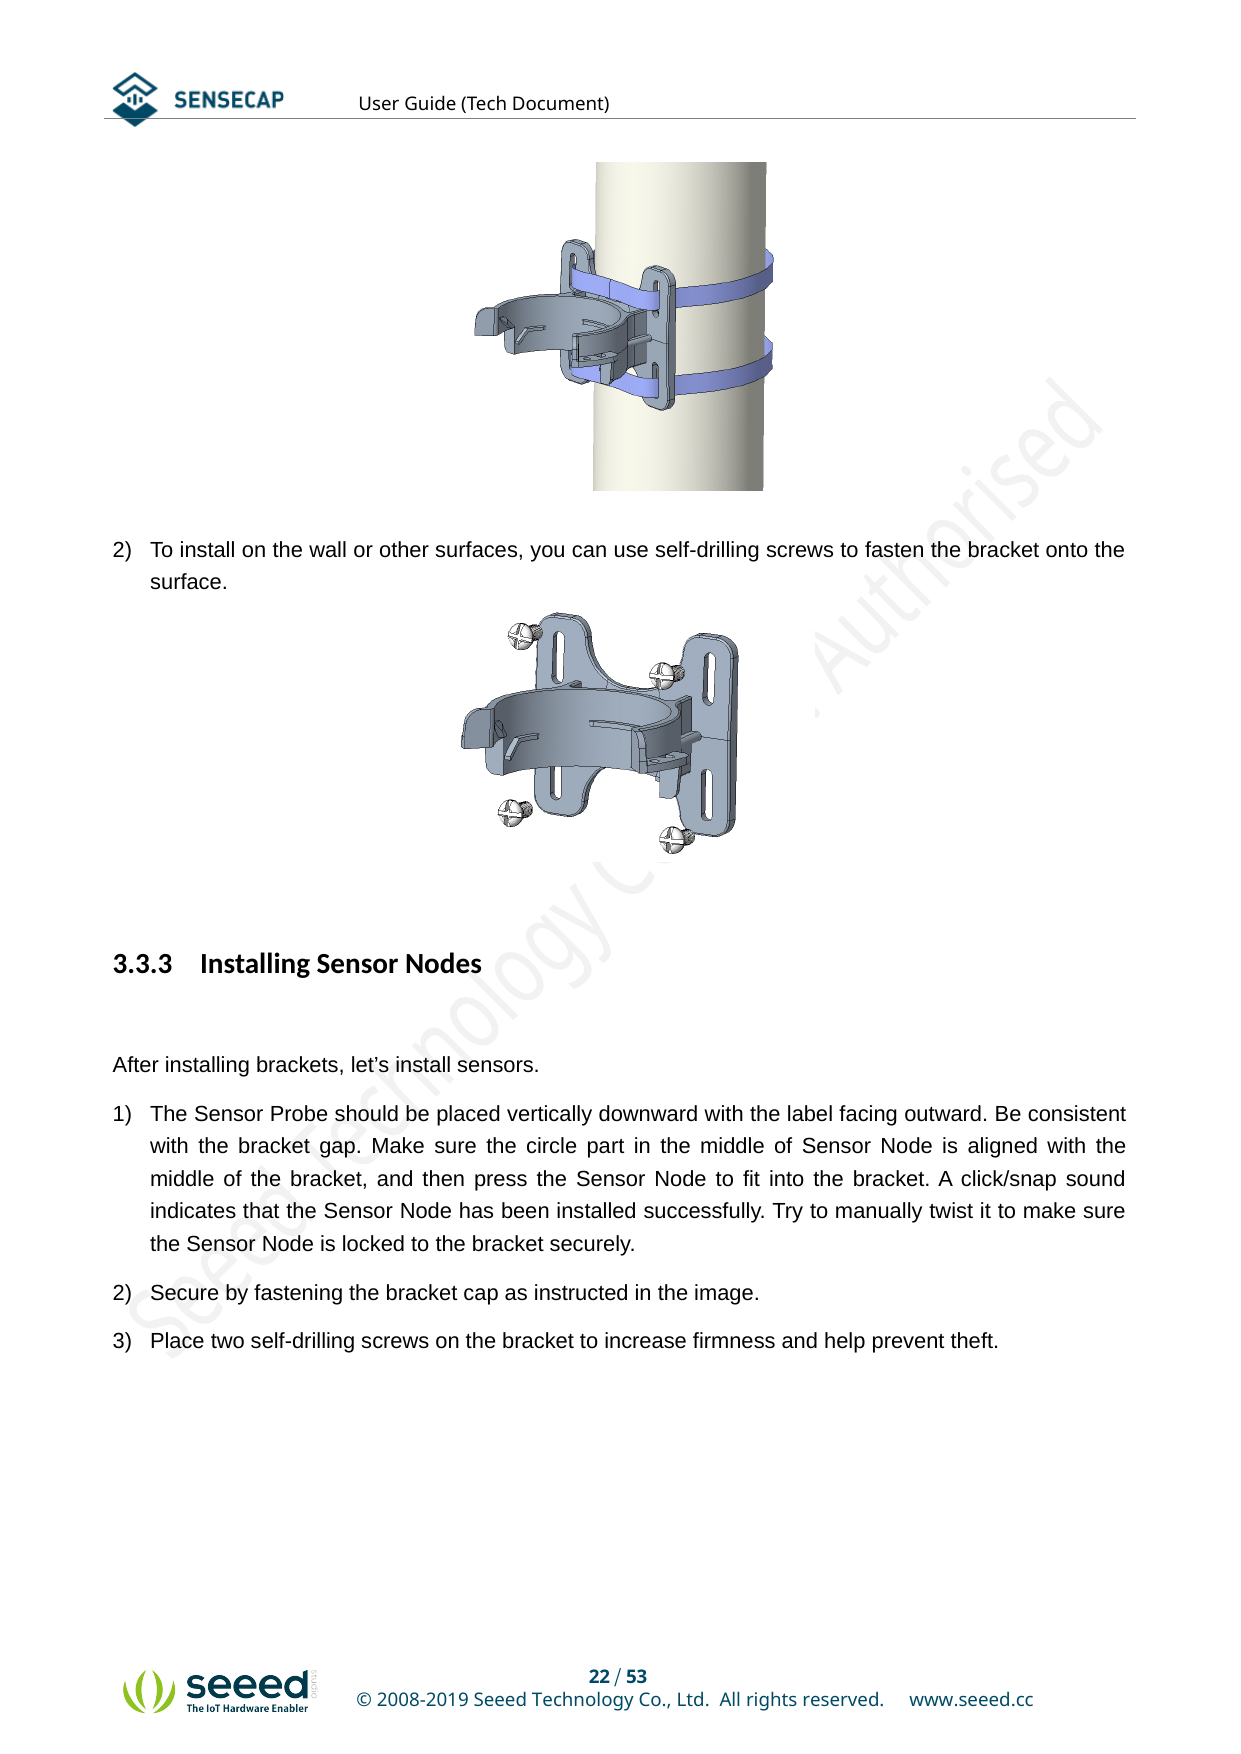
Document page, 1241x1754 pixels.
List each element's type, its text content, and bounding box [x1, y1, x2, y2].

list Secure by fastening the bracket cap as instructed in the image. [112, 1276, 1128, 1308]
picture [425, 597, 815, 862]
picture [466, 162, 818, 491]
picture [119, 77, 151, 92]
picture [357, 1692, 371, 1706]
list Place two self-drilling screws on the bracket to increase firmness and help prevent theft. [112, 1325, 1128, 1357]
picture [112, 119, 284, 127]
picture [112, 72, 284, 118]
picture [112, 1659, 333, 1725]
text After installing brackets, let’s install sensors. [112, 1048, 1128, 1081]
list To install on the wall or other surfaces, you can use self-drilling screws to fasten the bracket onto the surface. [112, 533, 1128, 598]
list The Sensor Probe should be placed vertically downward with the label facing outward. Be consistent with the bracket gap. Make sure the circle part in the middle of Sensor Node is aligned with the middle of the bracket, and then press the Sensor Node to fit into the bracket. A click/snap sound indicates that the Sensor Node has been installed successfully. Try to manually twist it to make sure the Sensor Node is locked to the bracket securely. [112, 1097, 1128, 1260]
subtitle Installing Sensor Nodes [112, 931, 1128, 996]
